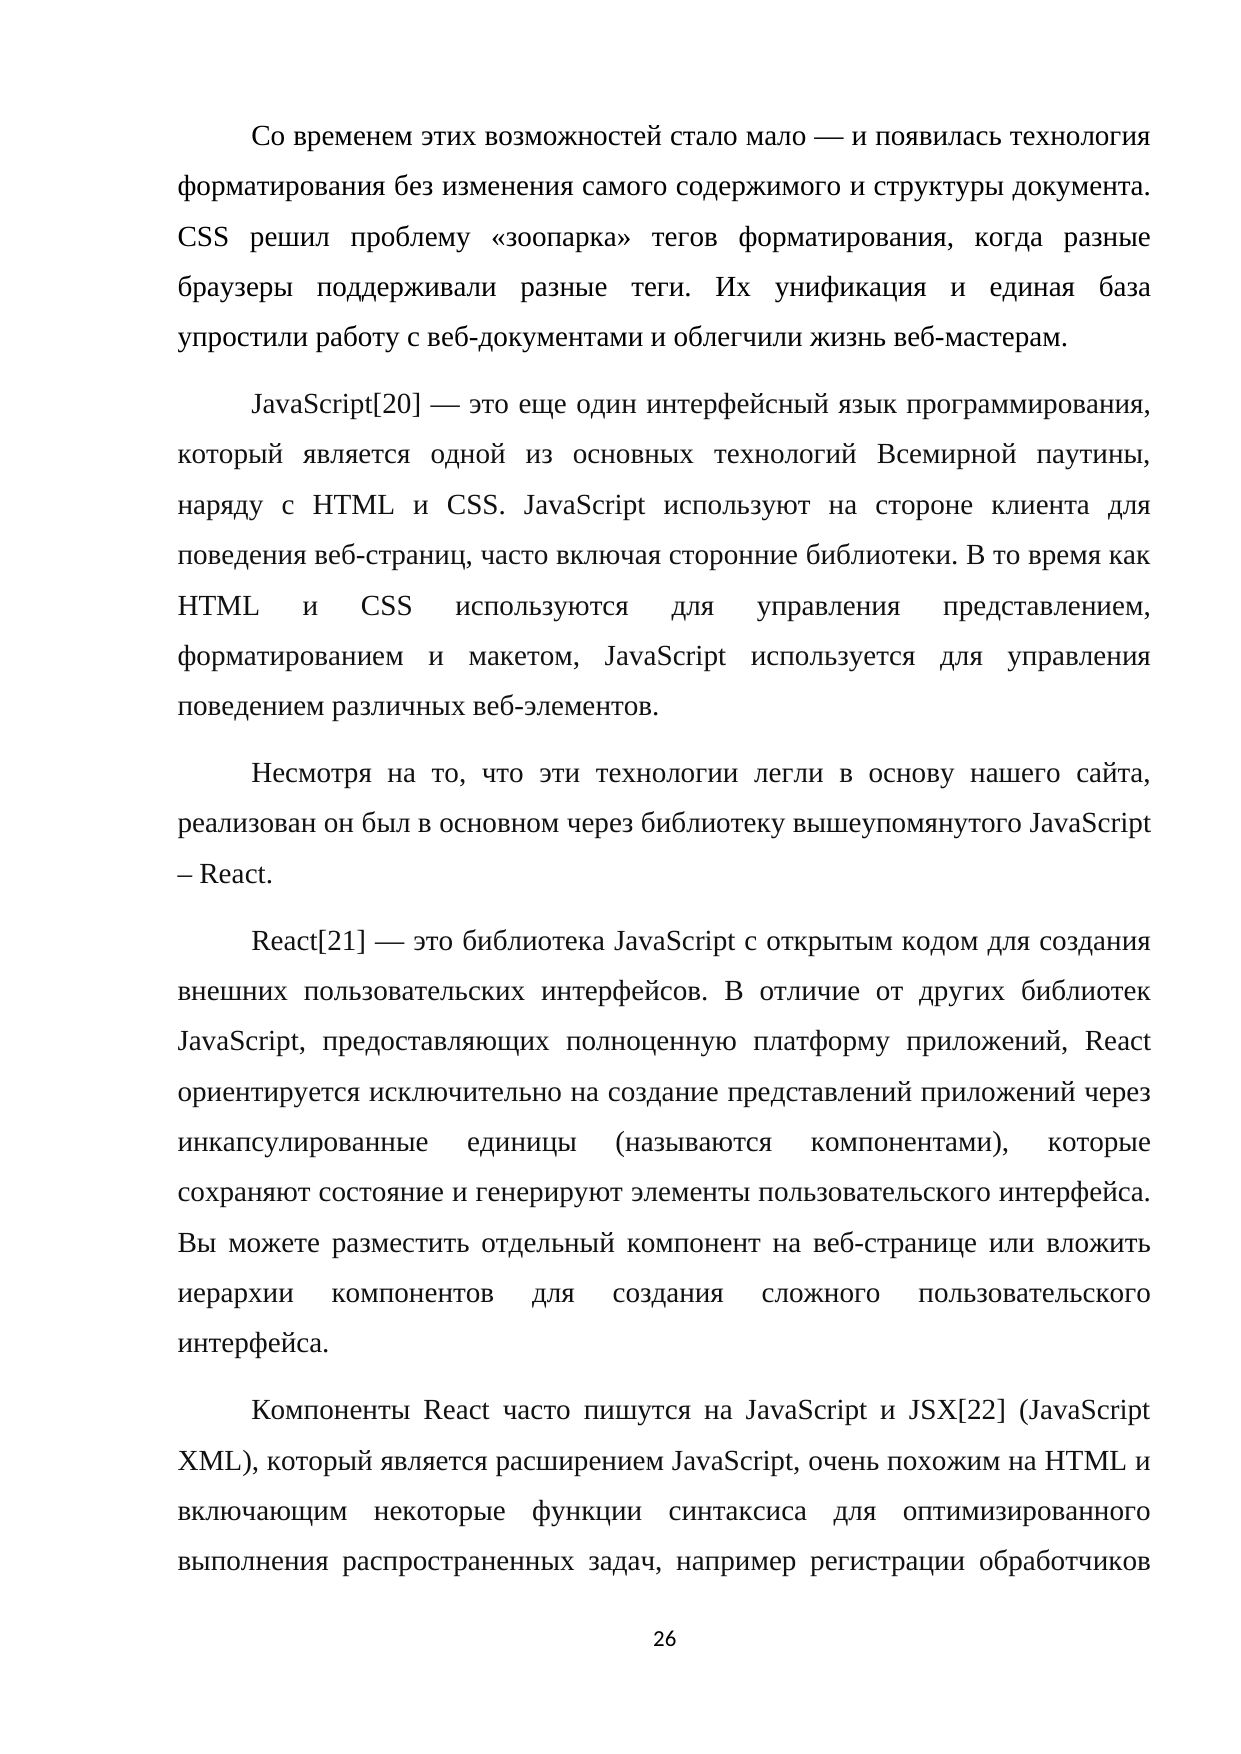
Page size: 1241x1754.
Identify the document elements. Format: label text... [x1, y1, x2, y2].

text React[21] — это библиотека JavaScript с открытым кодом для создания внешних пользовательских интерфейсов. В отличие от других библиотек JavaScript, предоставляющих полноценную платформу приложений, React ориентируется исключительно на создание представлений приложений через инкапсулированные единицы (называются компонентами), которые сохраняют состояние и генерируют элементы пользовательского интерфейса. Вы можете разместить отдельный компонент на веб-странице или вложить иерархии компонентов для создания сложного пользовательского интерфейса. [177, 923, 1152, 1359]
text Со временем этих возможностей стало мало — и появилась технология форматирования без изменения самого содержимого и структуры документа. CSS решил проблему «зоопарка» тегов форматирования, когда разные браузеры поддерживали разные теги. Их унификация и единая база упростили работу с веб-документами и облегчили жизнь веб-мастерам. [177, 118, 1152, 353]
text Несмотря на то, что эти технологии легли в основу нашего сайта, реализован он был в основном через библиотеку вышеупомянутого JavaScript – React. [177, 755, 1152, 889]
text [177, 1392, 1152, 1577]
text JavaScript[20] — это еще один интерфейсный язык программирования, который является одной из основных технологий Всемирной паутины, наряду с HTML и CSS. JavaScript используют на стороне клиента для поведения веб-страниц, часто включая сторонние библиотеки. В то время как HTML и CSS используются для управления представлением, форматированием и макетом, JavaScript используется для управления поведением различных веб-элементов. [177, 386, 1152, 722]
